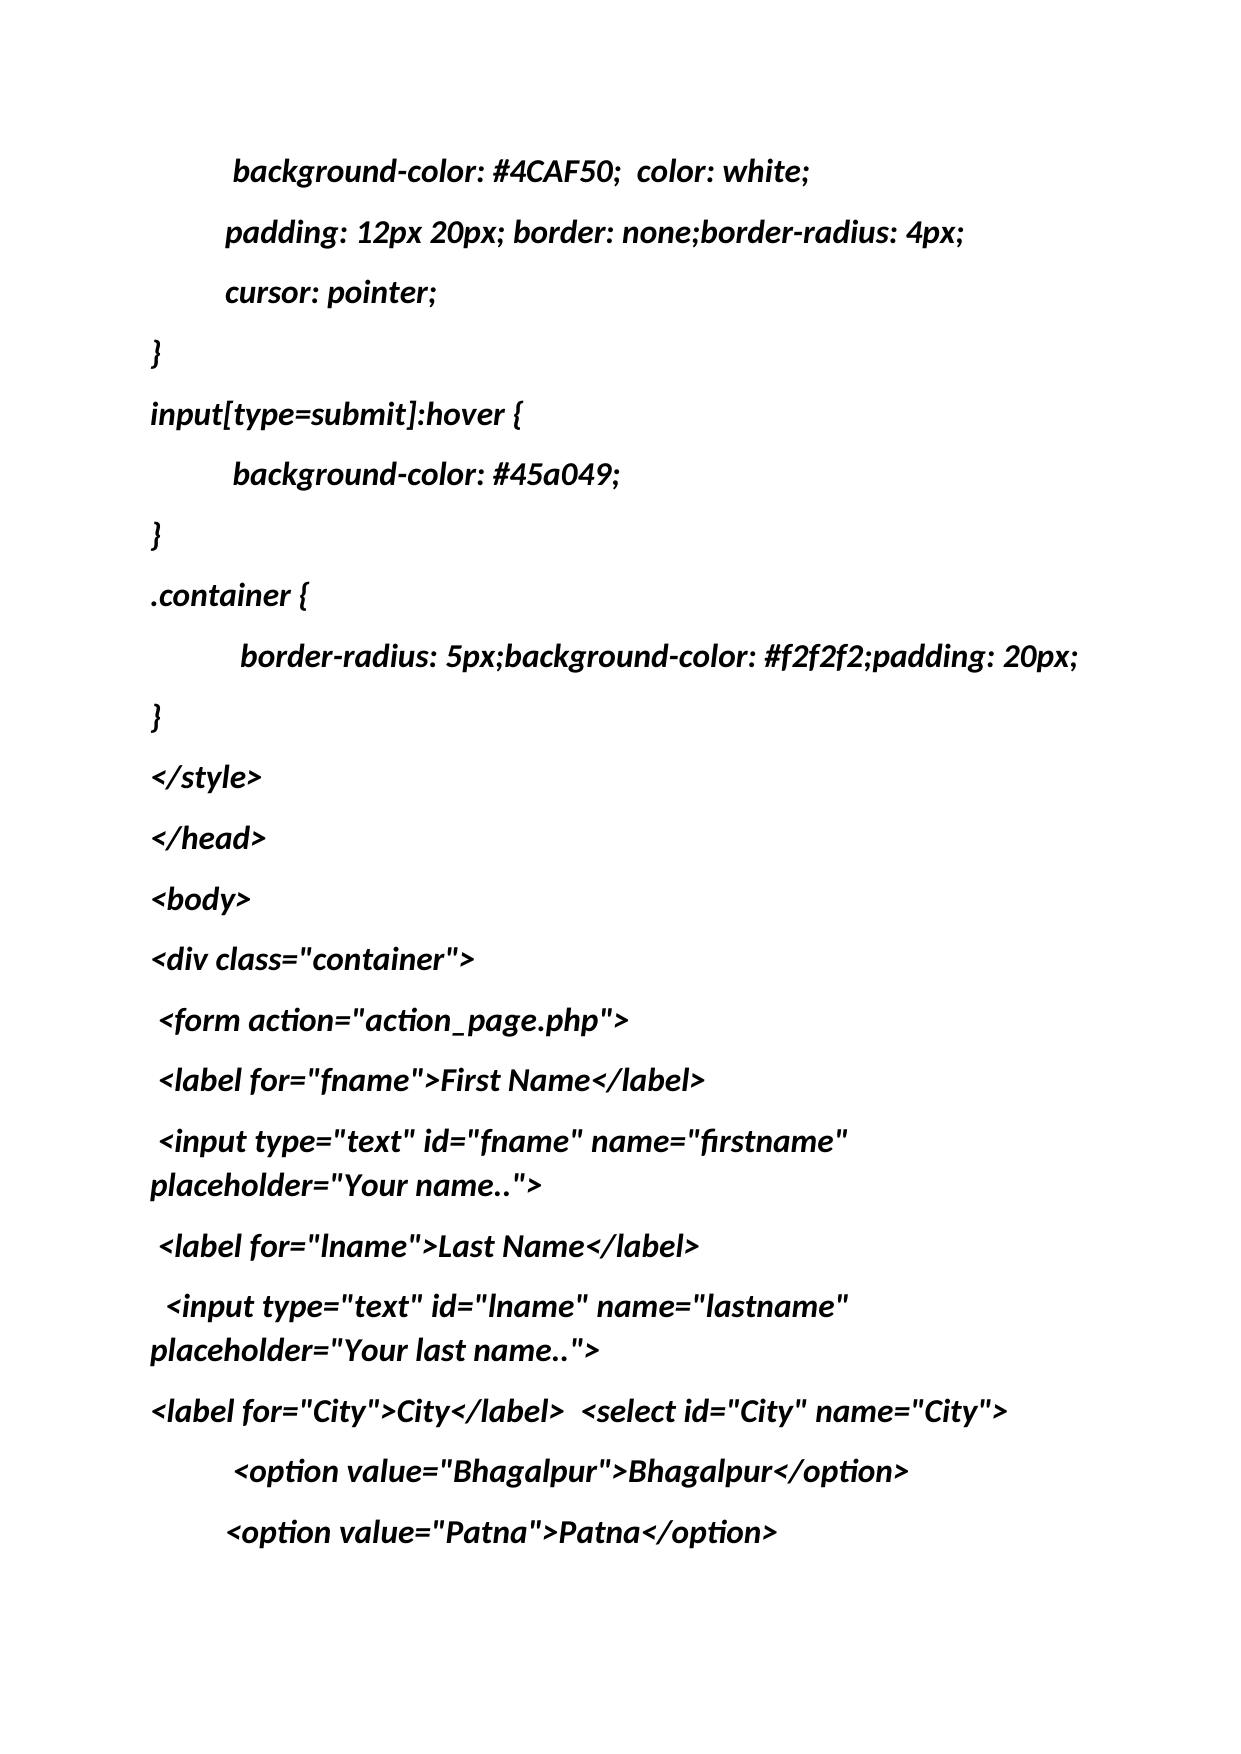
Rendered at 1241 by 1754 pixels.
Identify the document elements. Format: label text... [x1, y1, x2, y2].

text padding: 12px 20px; border: none;border-radius: 4px; [150, 211, 1090, 251]
text cursor: pointer; [150, 271, 1090, 312]
text background-color: #4CAF50; color: white; [150, 150, 1090, 191]
text <input type="text" id="lname" name="lastname" placeholder="Your last name.."> [150, 1285, 1090, 1370]
text } [150, 332, 1090, 373]
text background-color: #45a049; [150, 453, 1090, 494]
text input[type=submit]:hover { [150, 392, 1090, 433]
text <input type="text" id="fname" name="firstname" placeholder="Your name.."> [150, 1120, 1090, 1205]
text } [150, 514, 1090, 554]
text </style> [150, 756, 1090, 797]
text .container { [150, 574, 1090, 615]
text <label for="lname">Last Name</label> [150, 1224, 1090, 1265]
text <div class="container"> [150, 938, 1090, 979]
text <option value="Patna">Patna</option> [150, 1511, 1090, 1552]
text border-radius: 5px;background-color: #f2f2f2;padding: 20px; [150, 635, 1090, 676]
text </head> [150, 817, 1090, 858]
text } [150, 696, 1090, 736]
text <label for="City">City</label> <select id="City" name="City"> [150, 1390, 1090, 1431]
text <body> [150, 877, 1090, 918]
text <label for="fname">First Name</label> [150, 1059, 1090, 1100]
text <option value="Bhagalpur">Bhagalpur</option> [150, 1450, 1090, 1491]
text <form action="action_page.php"> [150, 999, 1090, 1039]
